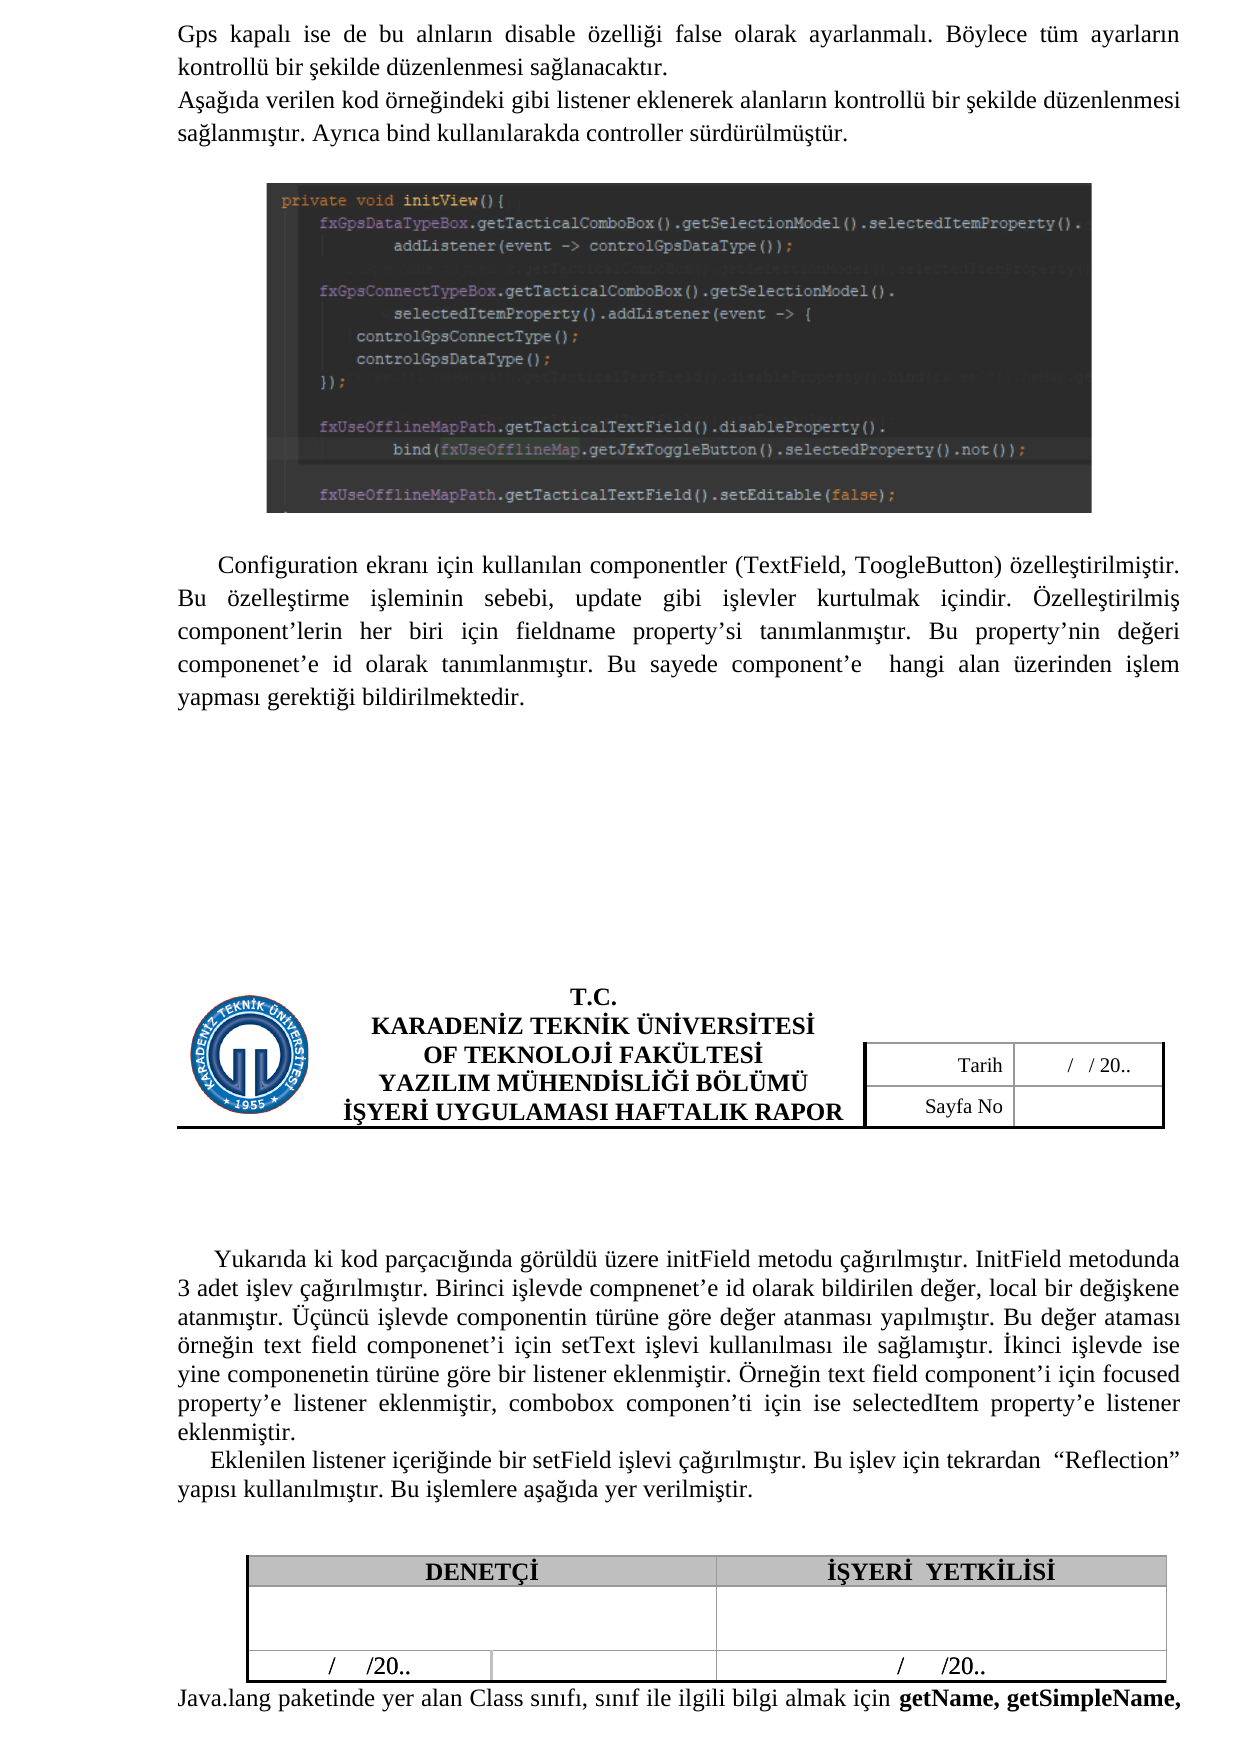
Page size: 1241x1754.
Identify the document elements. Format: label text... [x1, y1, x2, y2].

table_cell / /20.. [717, 1651, 1166, 1680]
table_cell [717, 1587, 1166, 1649]
table_cell [249, 1587, 716, 1649]
table_header [177, 982, 322, 1126]
picture [190, 995, 309, 1114]
table_cell Sayfa No [867, 1087, 1013, 1126]
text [177, 19, 1181, 81]
text Aşağıda verilen kod örneğindeki gibi listener eklenerek alanların kontrollü bir şekilde düzenlenmesi sağlanmıştır. Ayrıca bind kullanılarakda controller sürdürülmüştür. [177, 85, 1181, 147]
table_header T.C. KARADENİZ TEKNİK ÜNİVERSİTESİ OF TEKNOLOJİ FAKÜLTESİ YAZILIM MÜHENDİSLİĞİ BÖLÜMÜ İŞYERİ UYGULAMASI HAFTALIK RAPOR [322, 982, 865, 1126]
table_header İŞYERİ YETKİLİSİ [717, 1557, 1166, 1585]
text Configuration ekranı için kullanılan componentler (TextField, ToogleButton) özelleştirilmiştir. Bu özelleştirme işleminin sebebi, update gibi işlevler kurtulmak içindir. Özelleştirilmiş component’lerin her biri için fieldname property’si tanımlanmıştır. Bu property’nin değeri componenet’e id olarak tanımlanmıştır. Bu sayede component’e hangi alan üzerinden işlem yapması gerektiği bildirilmektedir. [177, 550, 1181, 711]
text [177, 1561, 1181, 1712]
table_cell Tarih [867, 1044, 1013, 1085]
table_cell / /20.. [249, 1651, 490, 1680]
table_cell [493, 1651, 716, 1680]
table_cell / / 20.. [1015, 1044, 1162, 1085]
picture [266, 183, 1092, 513]
table_cell [1015, 1087, 1162, 1126]
text Yukarıda ki kod parçacığında görüldü üzere initField metodu çağırılmıştır. InitField metodunda 3 adet işlev çağırılmıştır. Birinci işlevde compnenet’e id olarak bildirilen değer, local bir değişkene atanmıştır. Üçüncü işlevde componentin türüne göre değer atanması yapılmıştır. Bu değer ataması örneğin text field componenet’i için setText işlevi kullanılması ile sağlamıştır. İkinci işlevde ise yine componenetin türüne göre bir listener eklenmiştir. Örneğin text field component’i için focused property’e listener eklenmiştir, combobox componen’ti için ise selectedItem property’e listener eklenmiştir. [177, 1244, 1181, 1446]
table_header DENETÇİ [249, 1557, 716, 1585]
text Eklenilen listener içeriğinde bir setField işlevi çağırılmıştır. Bu işlev için tekrardan “Reflection” yapısı kullanılmıştır. Bu işlemlere aşağıda yer verilmiştir. [177, 1446, 1181, 1503]
